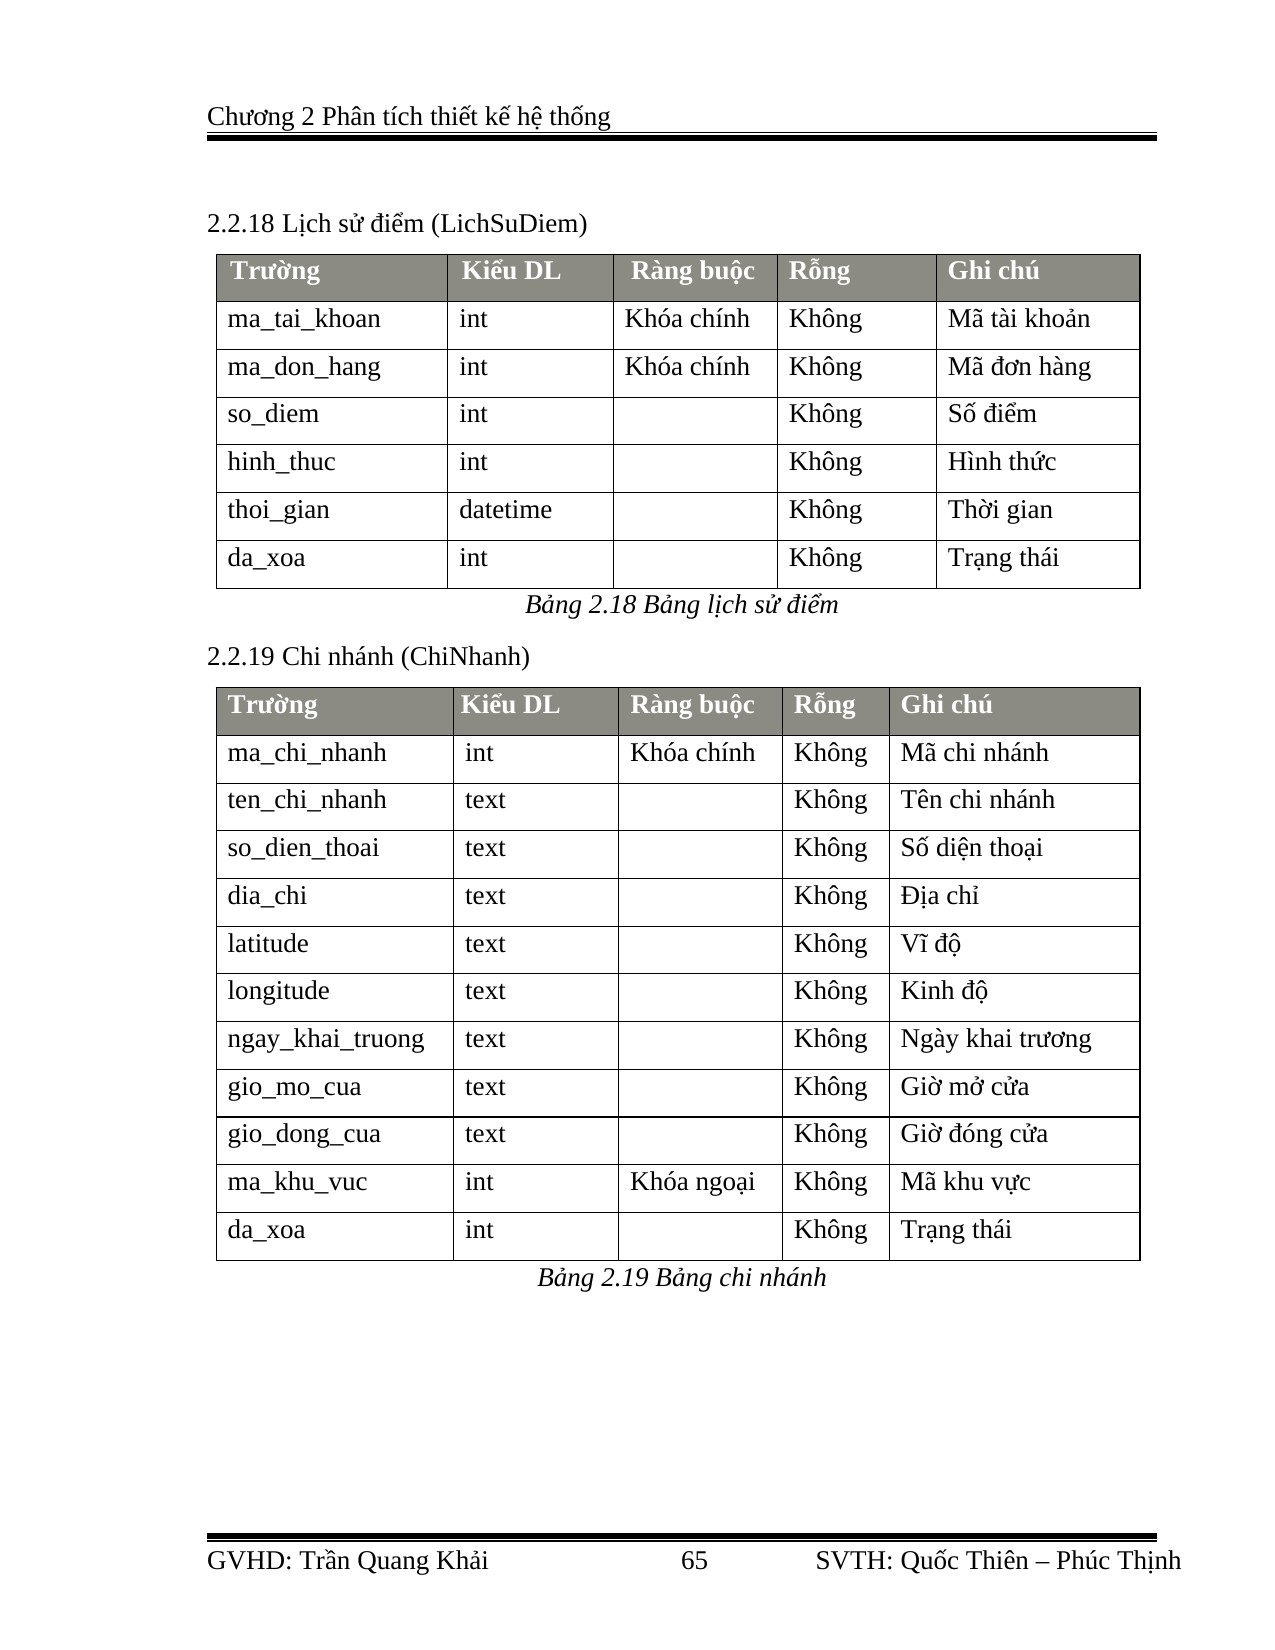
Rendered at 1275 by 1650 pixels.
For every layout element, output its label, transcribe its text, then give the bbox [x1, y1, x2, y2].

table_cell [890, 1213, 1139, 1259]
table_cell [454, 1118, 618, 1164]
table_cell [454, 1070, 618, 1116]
table_header Rỗng [778, 255, 936, 301]
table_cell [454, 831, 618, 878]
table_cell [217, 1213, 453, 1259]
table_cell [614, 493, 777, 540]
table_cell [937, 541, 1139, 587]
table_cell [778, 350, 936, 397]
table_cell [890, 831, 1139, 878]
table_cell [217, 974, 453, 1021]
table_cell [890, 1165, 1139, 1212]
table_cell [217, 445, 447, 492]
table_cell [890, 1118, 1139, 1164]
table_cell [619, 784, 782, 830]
table_header Trường [217, 255, 447, 301]
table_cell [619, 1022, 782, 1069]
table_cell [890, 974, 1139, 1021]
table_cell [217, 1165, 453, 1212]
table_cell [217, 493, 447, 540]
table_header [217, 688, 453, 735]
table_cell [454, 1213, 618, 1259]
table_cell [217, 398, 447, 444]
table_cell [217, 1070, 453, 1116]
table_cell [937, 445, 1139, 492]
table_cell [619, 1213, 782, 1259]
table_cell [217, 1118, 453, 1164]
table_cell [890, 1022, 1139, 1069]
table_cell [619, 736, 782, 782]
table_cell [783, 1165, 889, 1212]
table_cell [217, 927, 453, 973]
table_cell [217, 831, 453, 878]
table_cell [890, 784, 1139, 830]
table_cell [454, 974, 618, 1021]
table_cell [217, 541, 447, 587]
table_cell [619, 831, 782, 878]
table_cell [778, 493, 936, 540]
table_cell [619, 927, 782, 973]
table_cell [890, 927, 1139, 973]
table_cell Khóa chính [614, 302, 777, 349]
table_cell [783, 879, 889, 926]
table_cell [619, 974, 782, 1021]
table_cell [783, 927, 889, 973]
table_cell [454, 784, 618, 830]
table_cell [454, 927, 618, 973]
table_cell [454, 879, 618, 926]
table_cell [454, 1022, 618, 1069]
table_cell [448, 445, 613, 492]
text Bảng 2.19 Bảng chi nhánh [207, 1261, 1157, 1292]
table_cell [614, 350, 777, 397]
text Bảng 2.18 Bảng lịch sử điểm [207, 588, 1157, 619]
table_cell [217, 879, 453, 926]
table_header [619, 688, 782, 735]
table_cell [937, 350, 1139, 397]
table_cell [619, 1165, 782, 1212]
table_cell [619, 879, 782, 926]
table_cell Không [778, 302, 936, 349]
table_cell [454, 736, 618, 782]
table_cell int [448, 302, 613, 349]
table_header Ghi chú [937, 255, 1139, 301]
table_cell int [448, 350, 613, 397]
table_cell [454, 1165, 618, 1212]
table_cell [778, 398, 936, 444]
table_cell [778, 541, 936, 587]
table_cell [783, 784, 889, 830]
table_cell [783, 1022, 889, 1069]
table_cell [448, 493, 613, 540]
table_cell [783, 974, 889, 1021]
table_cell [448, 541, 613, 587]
table_cell ma_don_hang [217, 350, 447, 397]
list Chi nhánh (ChiNhanh) [207, 640, 1157, 672]
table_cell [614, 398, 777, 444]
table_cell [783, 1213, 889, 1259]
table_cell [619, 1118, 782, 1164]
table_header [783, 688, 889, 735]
table_header Kiểu DL [448, 255, 613, 301]
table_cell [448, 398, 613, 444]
list Lịch sử điểm (LichSuDiem) [207, 207, 1157, 238]
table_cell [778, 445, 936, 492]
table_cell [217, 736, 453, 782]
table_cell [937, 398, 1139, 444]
table_cell Mã tài khoản [937, 302, 1139, 349]
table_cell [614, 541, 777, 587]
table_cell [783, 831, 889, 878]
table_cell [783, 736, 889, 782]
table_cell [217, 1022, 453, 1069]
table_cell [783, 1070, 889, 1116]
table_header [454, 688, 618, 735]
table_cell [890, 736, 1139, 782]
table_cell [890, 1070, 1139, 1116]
table_cell ma_tai_khoan [217, 302, 447, 349]
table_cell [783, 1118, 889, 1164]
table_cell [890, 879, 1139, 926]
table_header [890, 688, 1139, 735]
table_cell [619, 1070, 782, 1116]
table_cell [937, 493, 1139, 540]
table_header Ràng buộc [614, 255, 777, 301]
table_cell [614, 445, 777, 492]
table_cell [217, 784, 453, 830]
